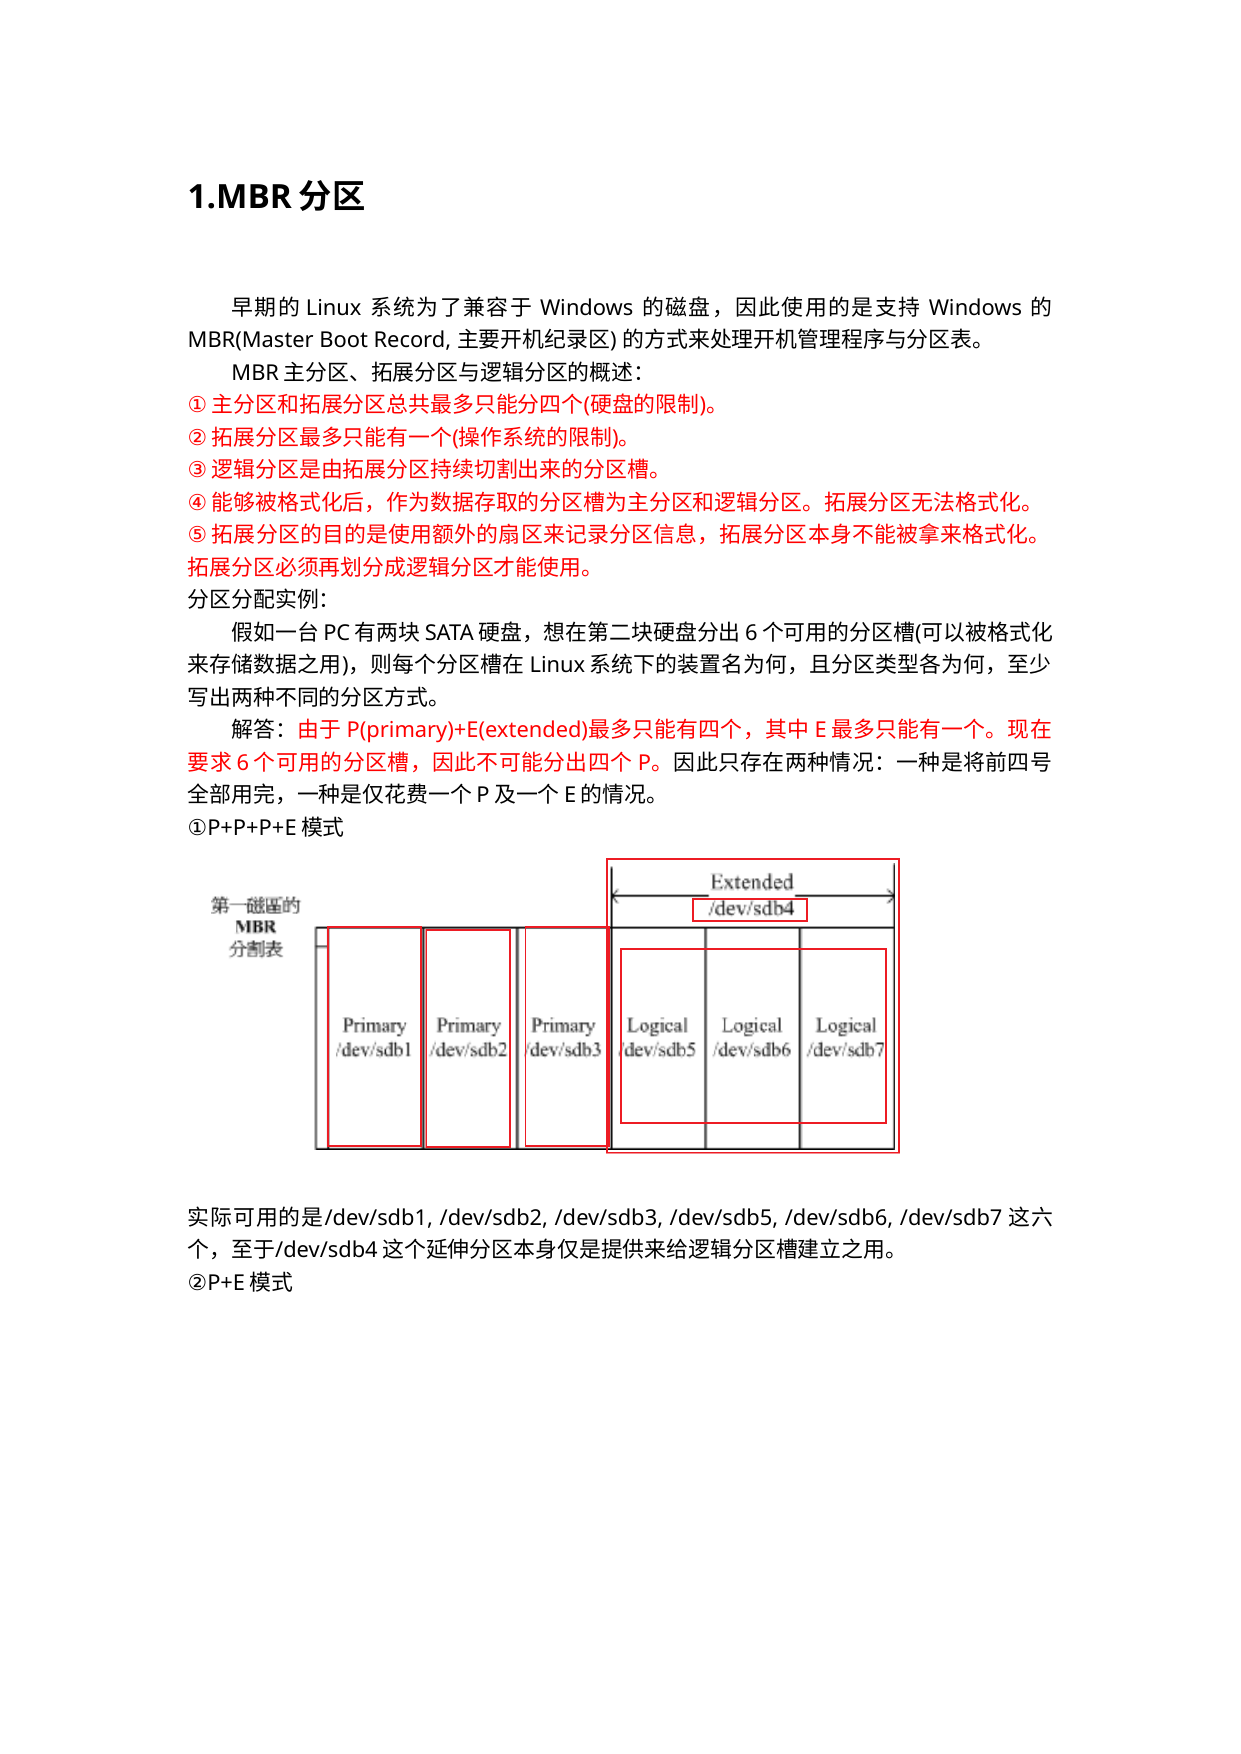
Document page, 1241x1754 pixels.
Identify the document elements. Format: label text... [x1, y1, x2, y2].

text ②P+E模式 [187, 1264, 1053, 1297]
text ④能够被格式化后，作为数据存取的分区槽为主分区和逻辑分区。拓展分区无法格式化。 [187, 484, 1053, 517]
text ⑤拓展分区的目的是使用额外的扇区来记录分区信息，拓展分区本身不能被拿来格式化。拓展分区必须再划分成逻辑分区才能使用。 [187, 517, 1053, 582]
text ②拓展分区最多只能有一个(操作系统的限制)。 [187, 419, 1053, 452]
text ①P+P+P+E模式 [187, 809, 1053, 841]
text 分区分配实例： [187, 582, 1053, 614]
text ①主分区和拓展分区总共最多只能分四个(硬盘的限制)。 [187, 387, 1053, 419]
text 早期的Linux 系统为了兼容于 Windows 的磁盘，因此使用的是支持 Windows 的 MBR(Master Boot Record, 主要开机纪录区) 的方式来处理开机管理程序与分区表。 [187, 289, 1053, 354]
text 解答：由于P(primary)+E(extended)最多只能有四个，其中E最多只能有一个。现在要求6个可用的分区槽，因此不可能分出四个P。因此只存在两种情况：一种是将前四号全部用完，一种是仅花费一个P及一个E的情况。 [187, 712, 1053, 809]
text ③逻辑分区是由拓展分区持续切割出来的分区槽。 [187, 452, 1053, 484]
text 实际可用的是/dev/sdb1, /dev/sdb2, /dev/sdb3, /dev/sdb5, /dev/sdb6, /dev/sdb7这六个，至于/dev/sdb4这个延伸分区本身仅是提供来给逻辑分区槽建立之用。 [187, 1199, 1053, 1264]
picture [187, 841, 1053, 1174]
text MBR主分区、拓展分区与逻辑分区的概述： [187, 354, 1053, 387]
subtitle 1.MBR分区 [187, 162, 1053, 227]
text 假如一台PC有两块SATA硬盘，想在第二块硬盘分出6个可用的分区槽(可以被格式化来存储数据之用)，则每个分区槽在Linux系统下的装置名为何，且分区类型各为何，至少写出两种不同的分区方式。 [187, 614, 1053, 712]
